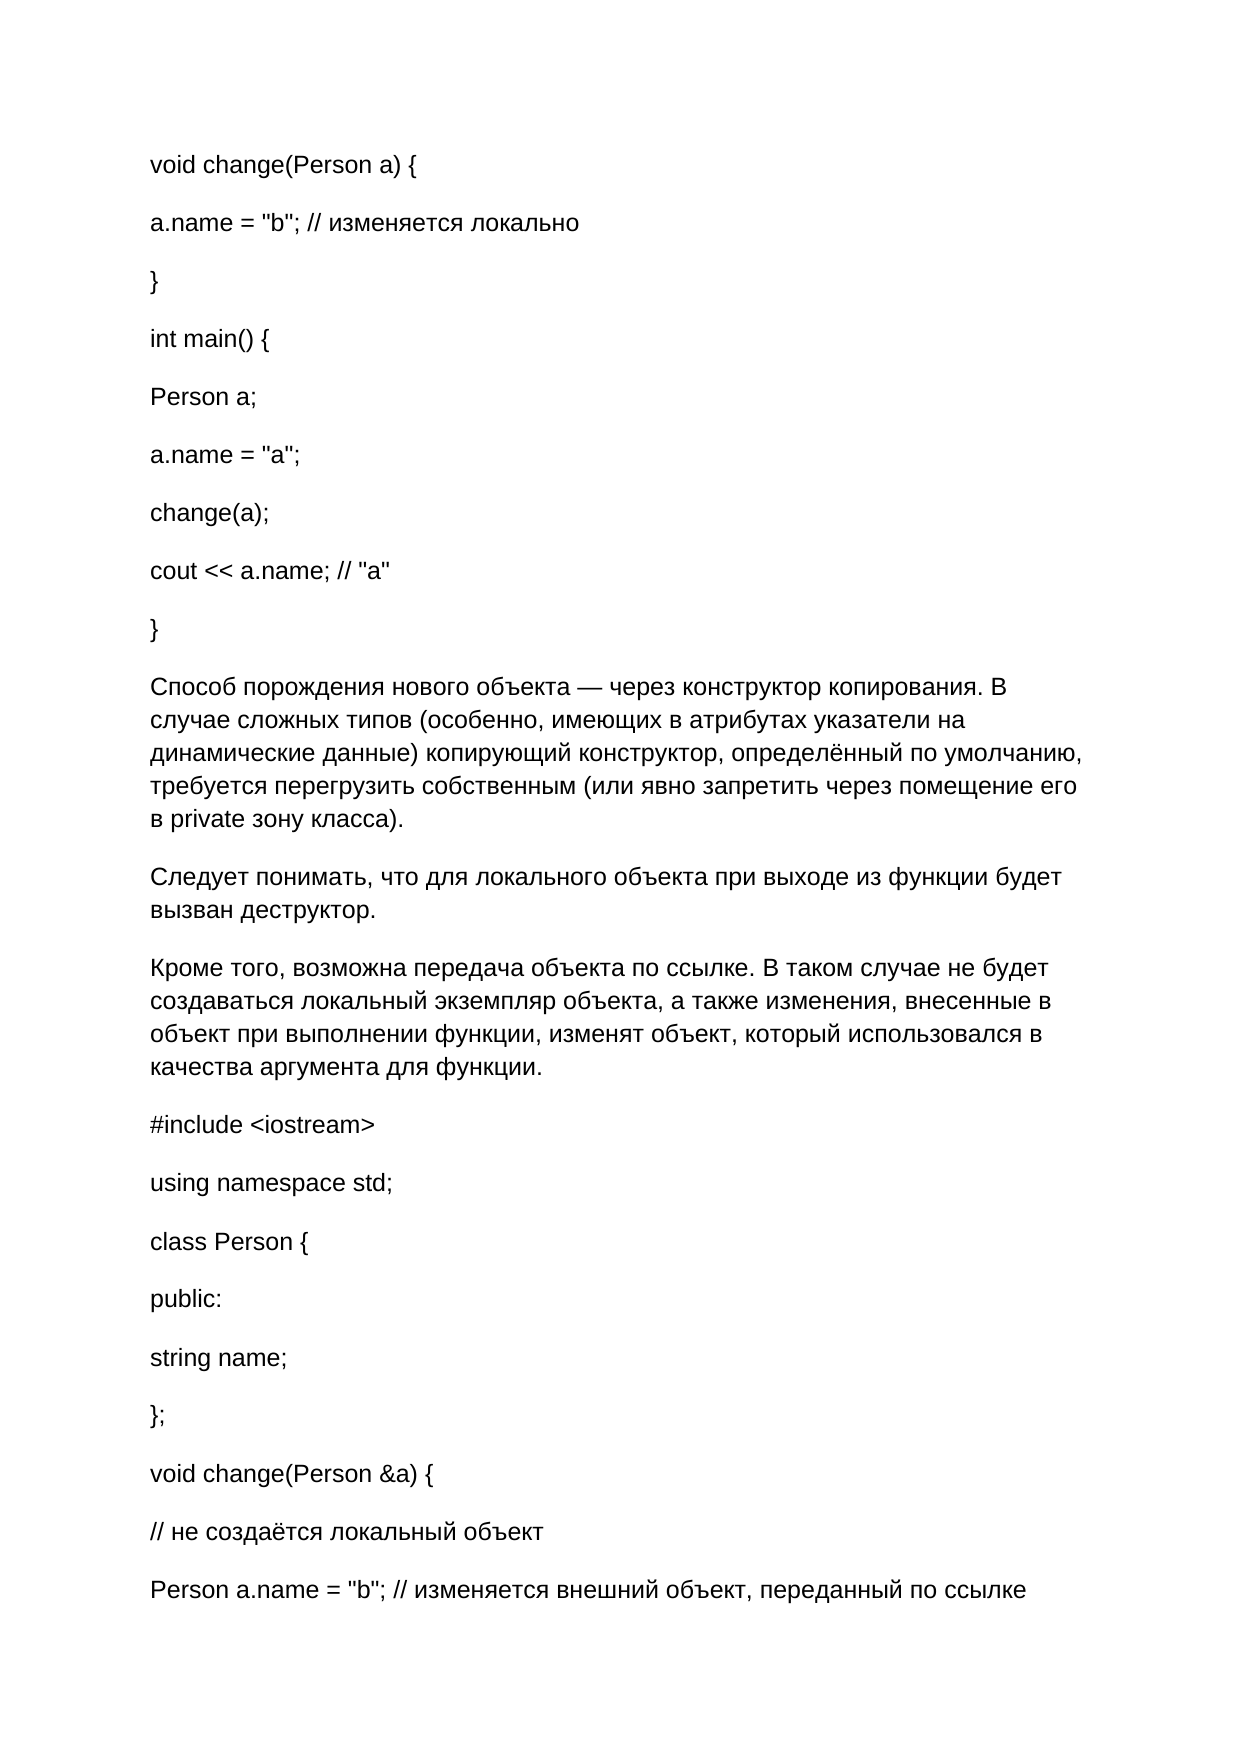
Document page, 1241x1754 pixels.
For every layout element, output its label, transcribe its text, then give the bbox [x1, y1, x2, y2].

text cout << a.name; // "a" [150, 556, 1090, 585]
text void change(Person a) { [150, 150, 1090, 179]
text int main() { [150, 324, 1090, 353]
text change(a); [150, 498, 1090, 527]
text class Person { [150, 1226, 1090, 1255]
text // не создаётся локальный объект [150, 1517, 1090, 1545]
text }; [150, 1401, 1090, 1429]
text Person a.name = "b"; // изменяется внешний объект, переданный по ссылке [150, 1574, 1090, 1603]
text } [150, 614, 1090, 643]
text Способ порождения нового объекта — через конструктор копирования. В случае сложных типов (особенно, имеющих в атрибутах указатели на динамические данные) копирующий конструктор, определённый по умолчанию, требуется перегрузить собственным (или явно запретить через помещение его в private зону класса). [150, 672, 1090, 833]
text string name; [150, 1342, 1090, 1371]
text Следует понимать, что для локального объекта при выходе из функции будет вызван деструктор. [150, 862, 1090, 924]
text #include <iostream> [150, 1110, 1090, 1139]
text a.name = "b"; // изменяется локально [150, 208, 1090, 237]
text Кроме того, возможна передача объекта по ссылке. В таком случае не будет создаваться локальный экземпляр объекта, а также изменения, внесенные в объект при выполнении функции, изменят объект, который использовался в качества аргумента для функции. [150, 953, 1090, 1081]
text void change(Person &a) { [150, 1458, 1090, 1487]
text a.name = "a"; [150, 440, 1090, 469]
text using namespace std; [150, 1168, 1090, 1197]
text } [150, 266, 1090, 295]
text Person a; [150, 382, 1090, 411]
text public: [150, 1284, 1090, 1313]
